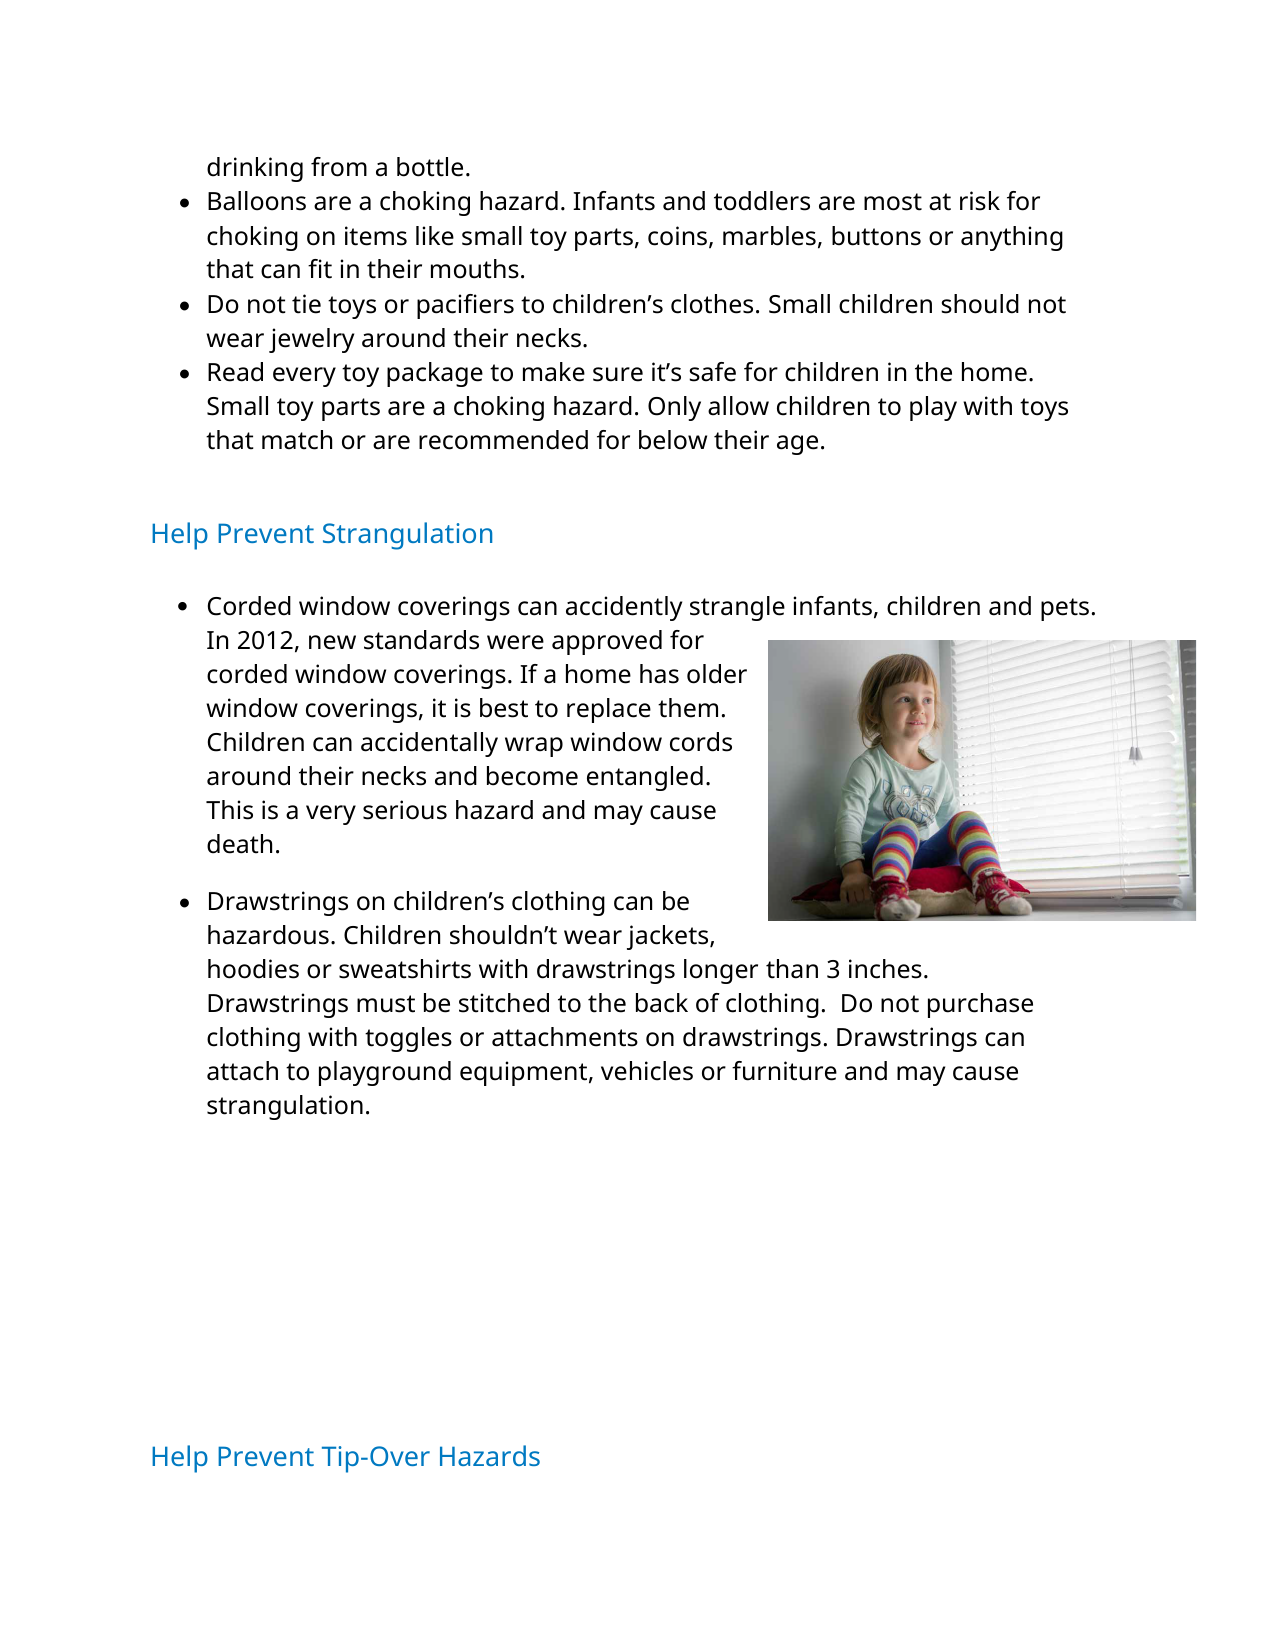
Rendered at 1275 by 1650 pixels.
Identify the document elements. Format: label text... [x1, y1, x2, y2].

text Help Prevent Tip-Over Hazards [150, 1437, 1098, 1474]
text Help Prevent Strangulation [150, 514, 1125, 551]
list Drawstrings on children’s clothing can be hazardous. Children shouldn’t wear jackets, hoodies or sweatshirts with drawstrings longer than 3 inches. Drawstrings must be stitched to the back of clothing. Do not purchase clothing with toggles or attachments on drawstrings. Drawstrings can attach to playground equipment, vehicles or furniture and may cause strangulation. [178, 883, 1070, 1122]
list Balloons are a choking hazard. Infants and toddlers are most at risk for choking on items like small toy parts, coins, marbles, buttons or anything that can fit in their mouths. [178, 184, 1088, 286]
list Corded window coverings can accidently strangle infants, children and pets. In 2012, new standards were approved for corded window coverings. If a home has older window coverings, it is best to replace them. Children can accidentally wrap window cords around their necks and become entangled. This is a very serious hazard and may cause death. [178, 588, 1125, 861]
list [178, 150, 1108, 184]
list Do not tie toys or pacifiers to children’s clothes. Small children should not wear jewelry around their necks. [178, 286, 1097, 354]
list Read every toy package to make sure it’s safe for children in the home. Small toy parts are a choking hazard. Only allow children to play with toys that match or are recommended for below their age. [178, 354, 1097, 457]
